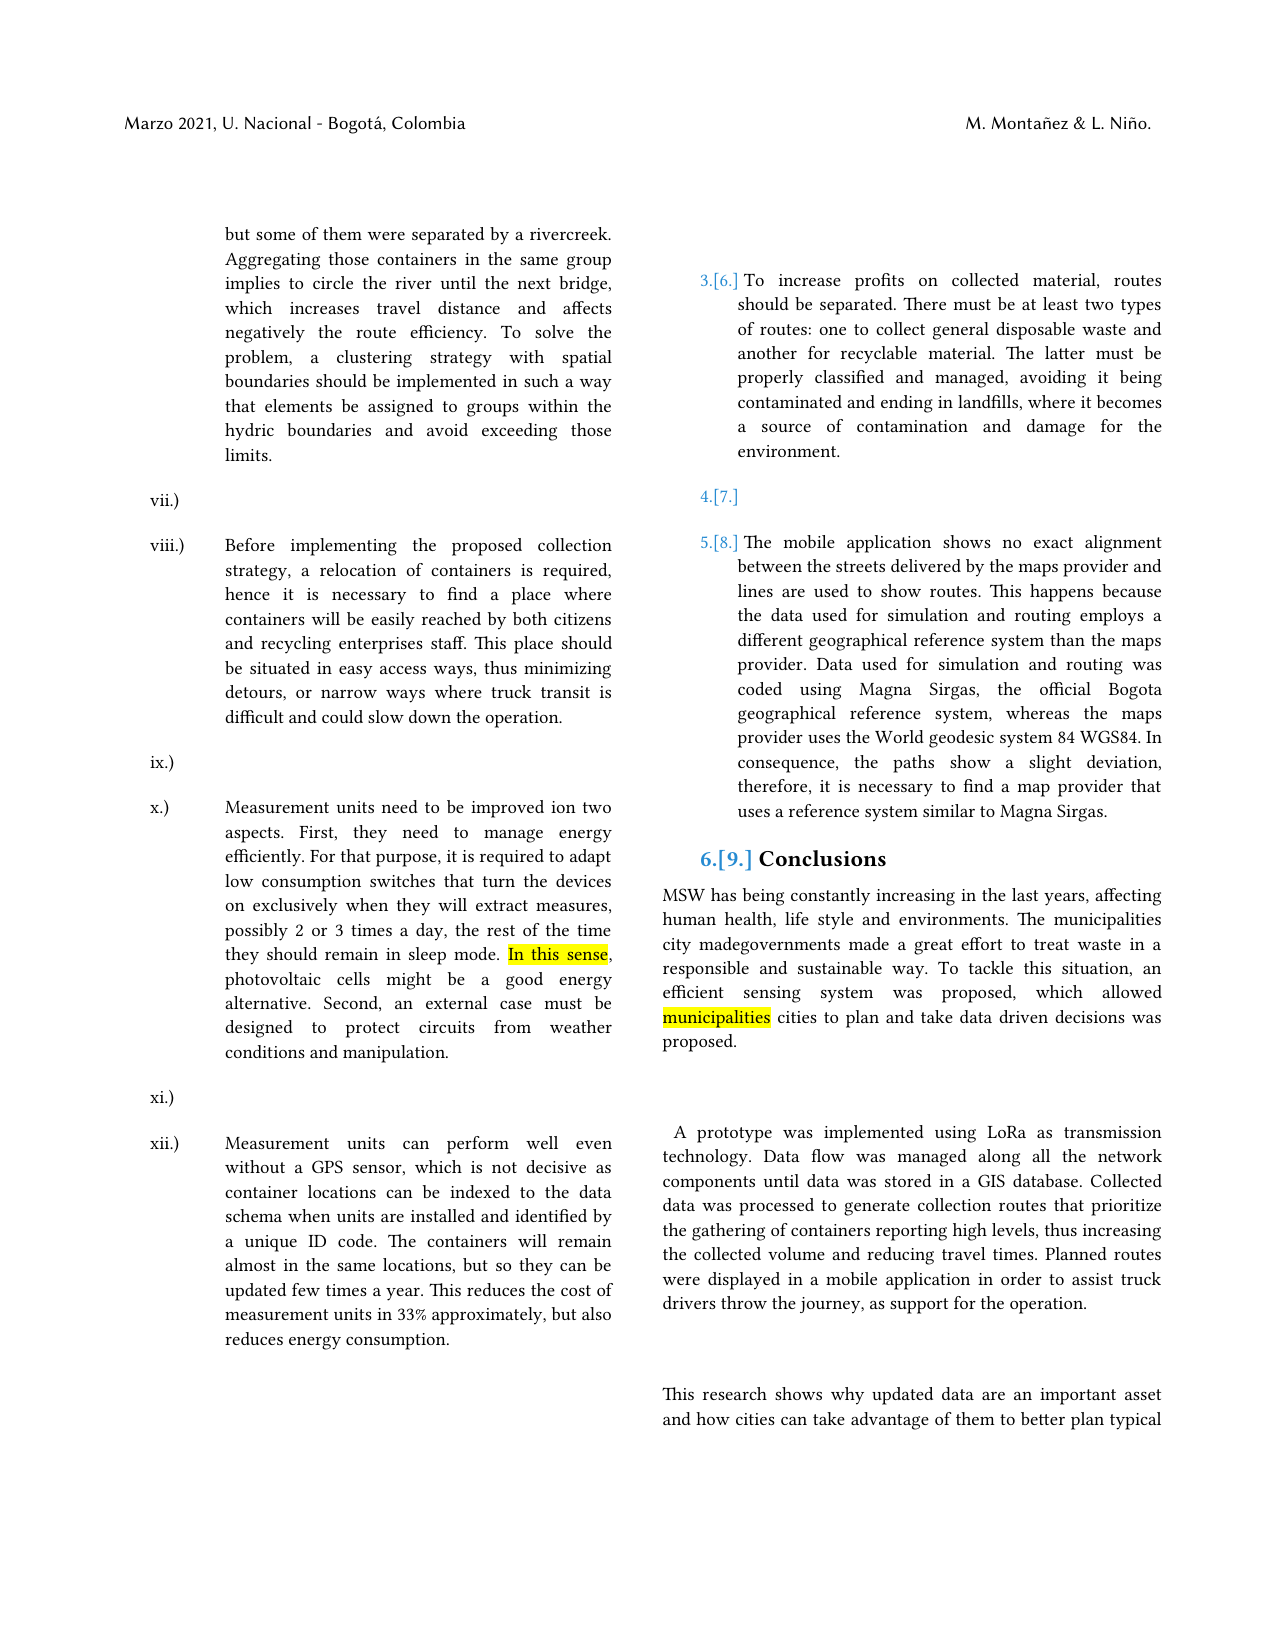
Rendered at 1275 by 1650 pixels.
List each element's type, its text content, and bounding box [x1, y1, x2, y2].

text MSW has being constantly increasing in the last year, affecting human health, life style and environments. The a great effort to treat waste in a responsible and sustainable way. To tackle this situation, an efficient sensing system which allowed to plan and take data driven decisions. [662, 884, 1162, 1052]
text A prototype was implemented using LoRa as transmission technology. Data flow was managed along all the network components until data was stored in a GIS database. Collected data was processed to generate collection routes that prioritize the gathering of containers reporting high levels, thus increasing the collected volume and reducing travel times. Planned routes were displayed in a mobile application in order to assist truck drivers throw the journey, as support for the operation. [662, 1122, 1162, 1314]
list Conclusions [700, 846, 1162, 872]
list Measurement units can perform well even without a GPS sensor, which is not decisive as container locations can be indexed to the data schema when units are installed and identified by a unique ID code. The containers will remain almost in the same locations, they can be updated few times a year. This reduces the cost of measurement units in 33% approximately, but also reduces energy consumption. [150, 1132, 612, 1349]
